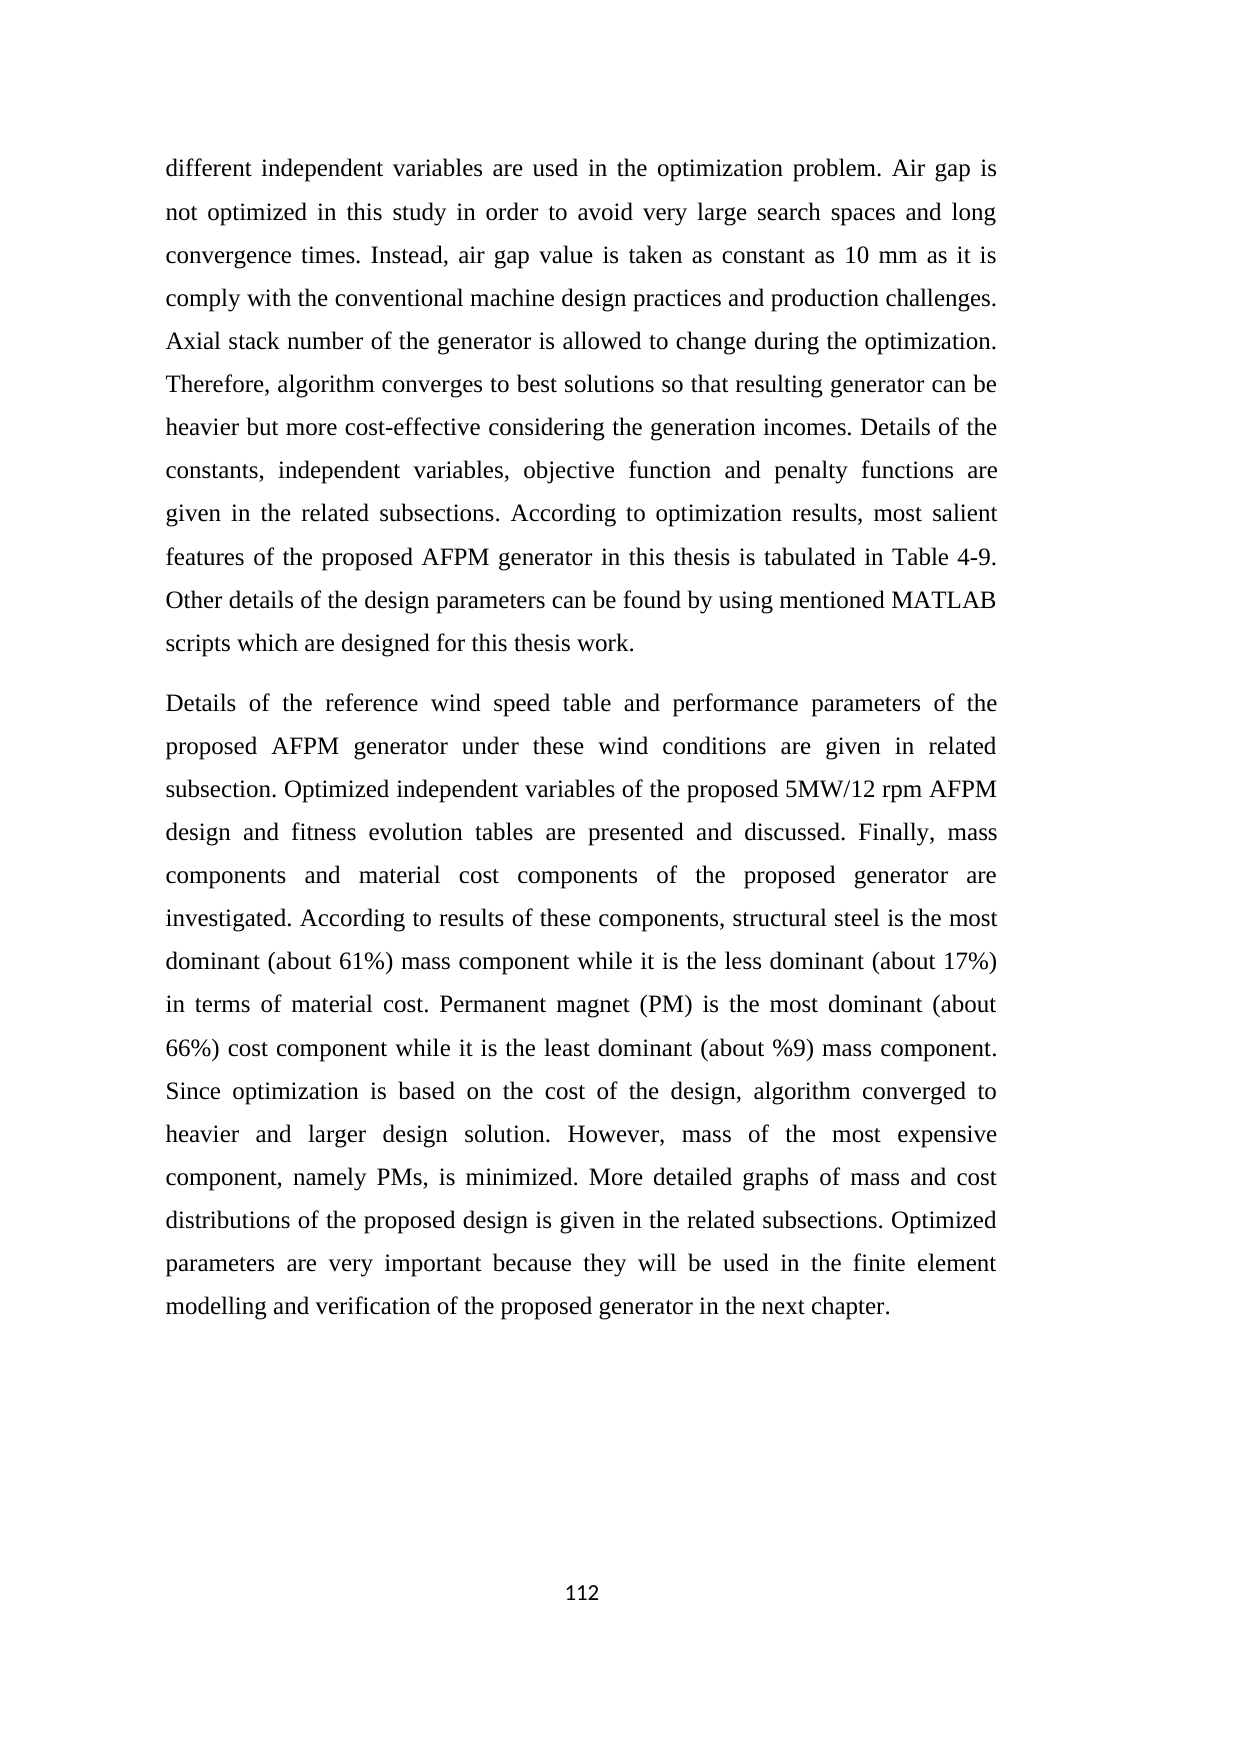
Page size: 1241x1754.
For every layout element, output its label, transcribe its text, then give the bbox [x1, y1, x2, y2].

text Details of the reference wind speed table and performance parameters of the proposed AFPM generator under these wind conditions are given in related subsection. Optimized independent variables of the proposed 5MW/12 rpm AFPM design and fitness evolution tables are presented and discussed. Finally, mass components and material cost components of the proposed generator are investigated. According to results of these components, structural steel is the most dominant (about 61%) mass component while it is the less dominant (about 17%) in terms of material cost. Permanent magnet (PM) is the most dominant (about 66%) cost component while it is the least dominant (about %9) mass component. Since optimization is based on the cost of the design, algorithm converged to heavier and larger design solution. However, mass of the most expensive component, namely PMs, is minimized. More detailed graphs of mass and cost distributions of the proposed design is given in the related subsections. Optimized parameters are very important because they will be used in the finite element modelling and verification of the proposed generator in the next chapter. [165, 688, 998, 1320]
